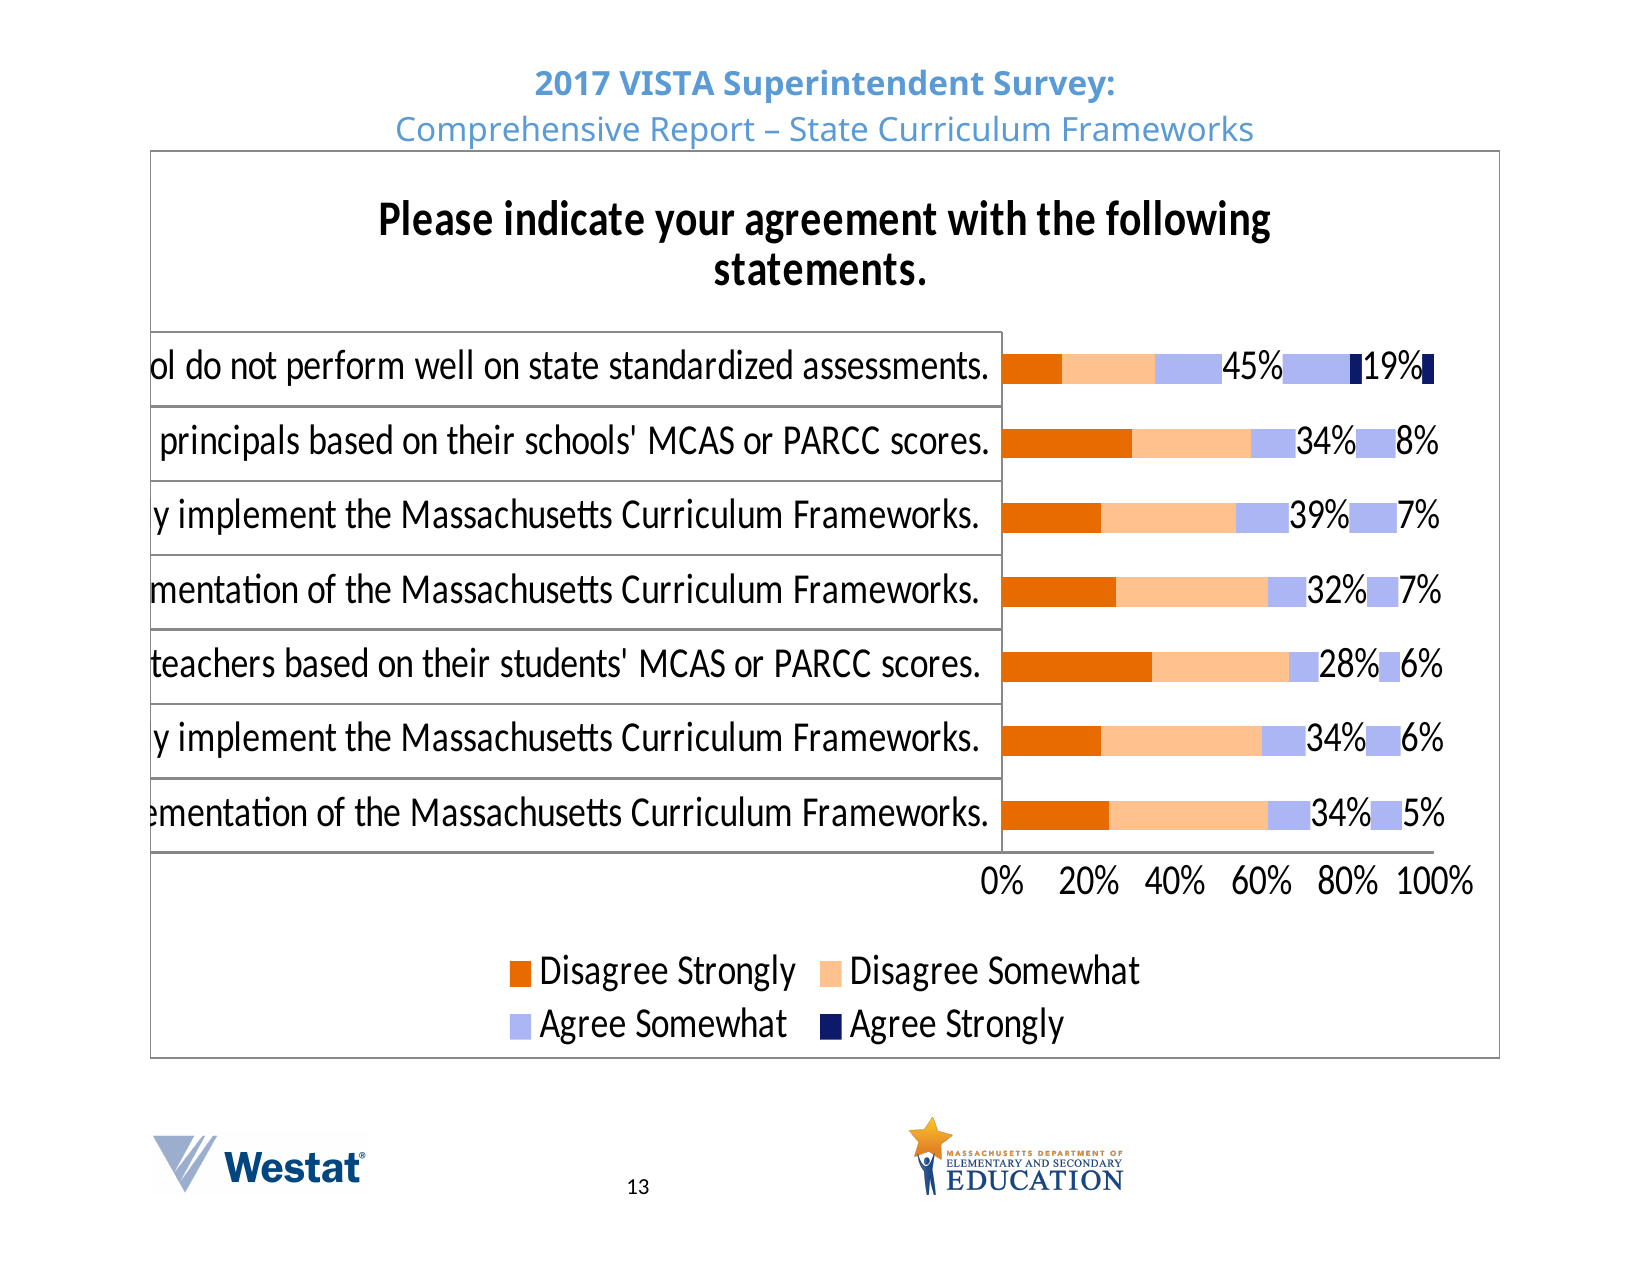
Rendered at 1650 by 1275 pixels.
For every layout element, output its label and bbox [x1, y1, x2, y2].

picture [150, 1131, 368, 1195]
picture [907, 1110, 1125, 1195]
